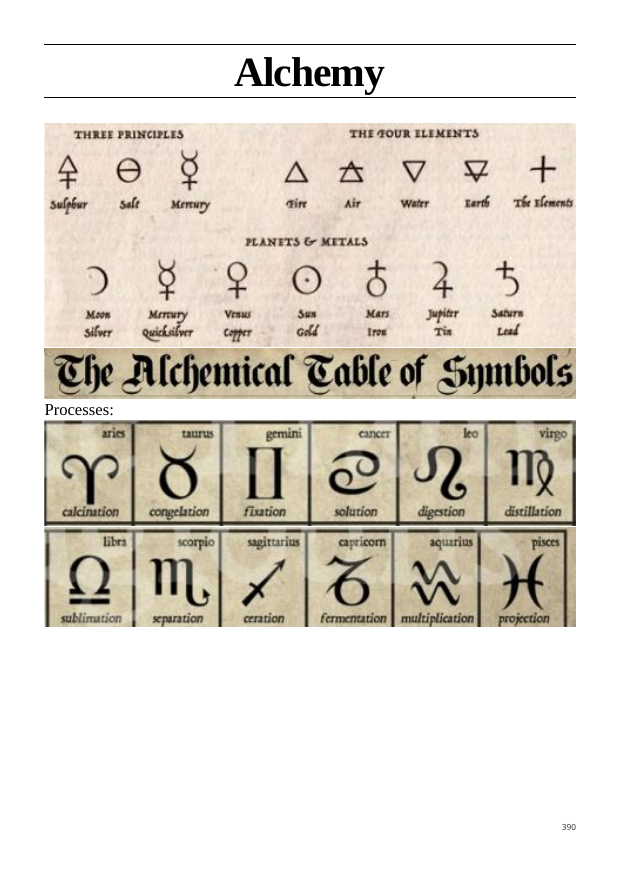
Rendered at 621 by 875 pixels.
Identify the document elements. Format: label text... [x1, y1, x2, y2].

picture [44, 348, 576, 399]
picture [44, 527, 576, 627]
subtitle Alchemy [44, 45, 576, 97]
picture [44, 123, 576, 347]
text Processes: [44, 400, 576, 419]
picture [44, 420, 576, 526]
